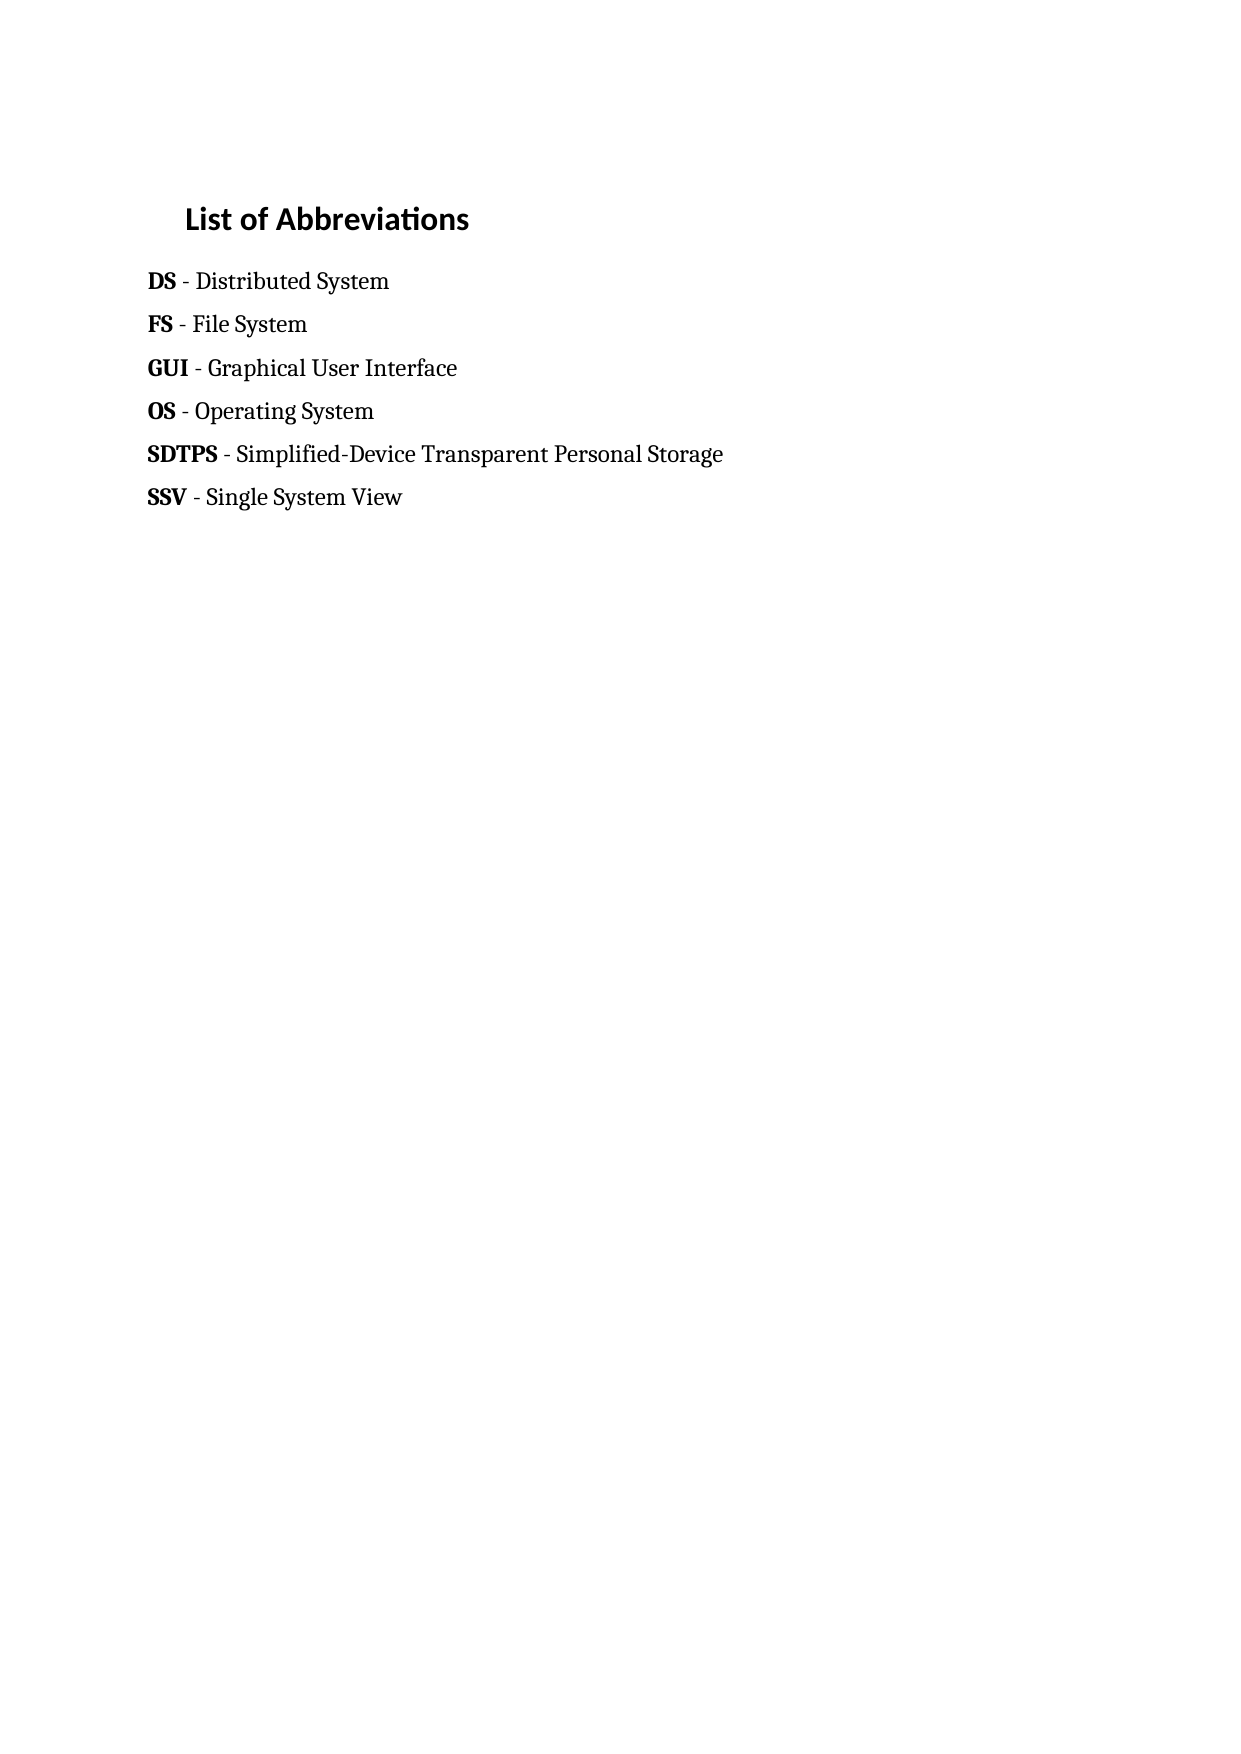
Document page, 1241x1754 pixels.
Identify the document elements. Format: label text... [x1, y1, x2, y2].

text OS - Operating System [148, 397, 1092, 425]
text DS - Distributed System [148, 267, 1092, 296]
text SSV - Single System View [148, 483, 1092, 512]
text FS - File System [148, 310, 1092, 339]
text GUI - Graphical User Interface [148, 353, 1092, 382]
subtitle List of Abbreviations [185, 198, 1092, 238]
text SDTPS - Simplified-Device Transparent Personal Storage [148, 440, 1092, 468]
